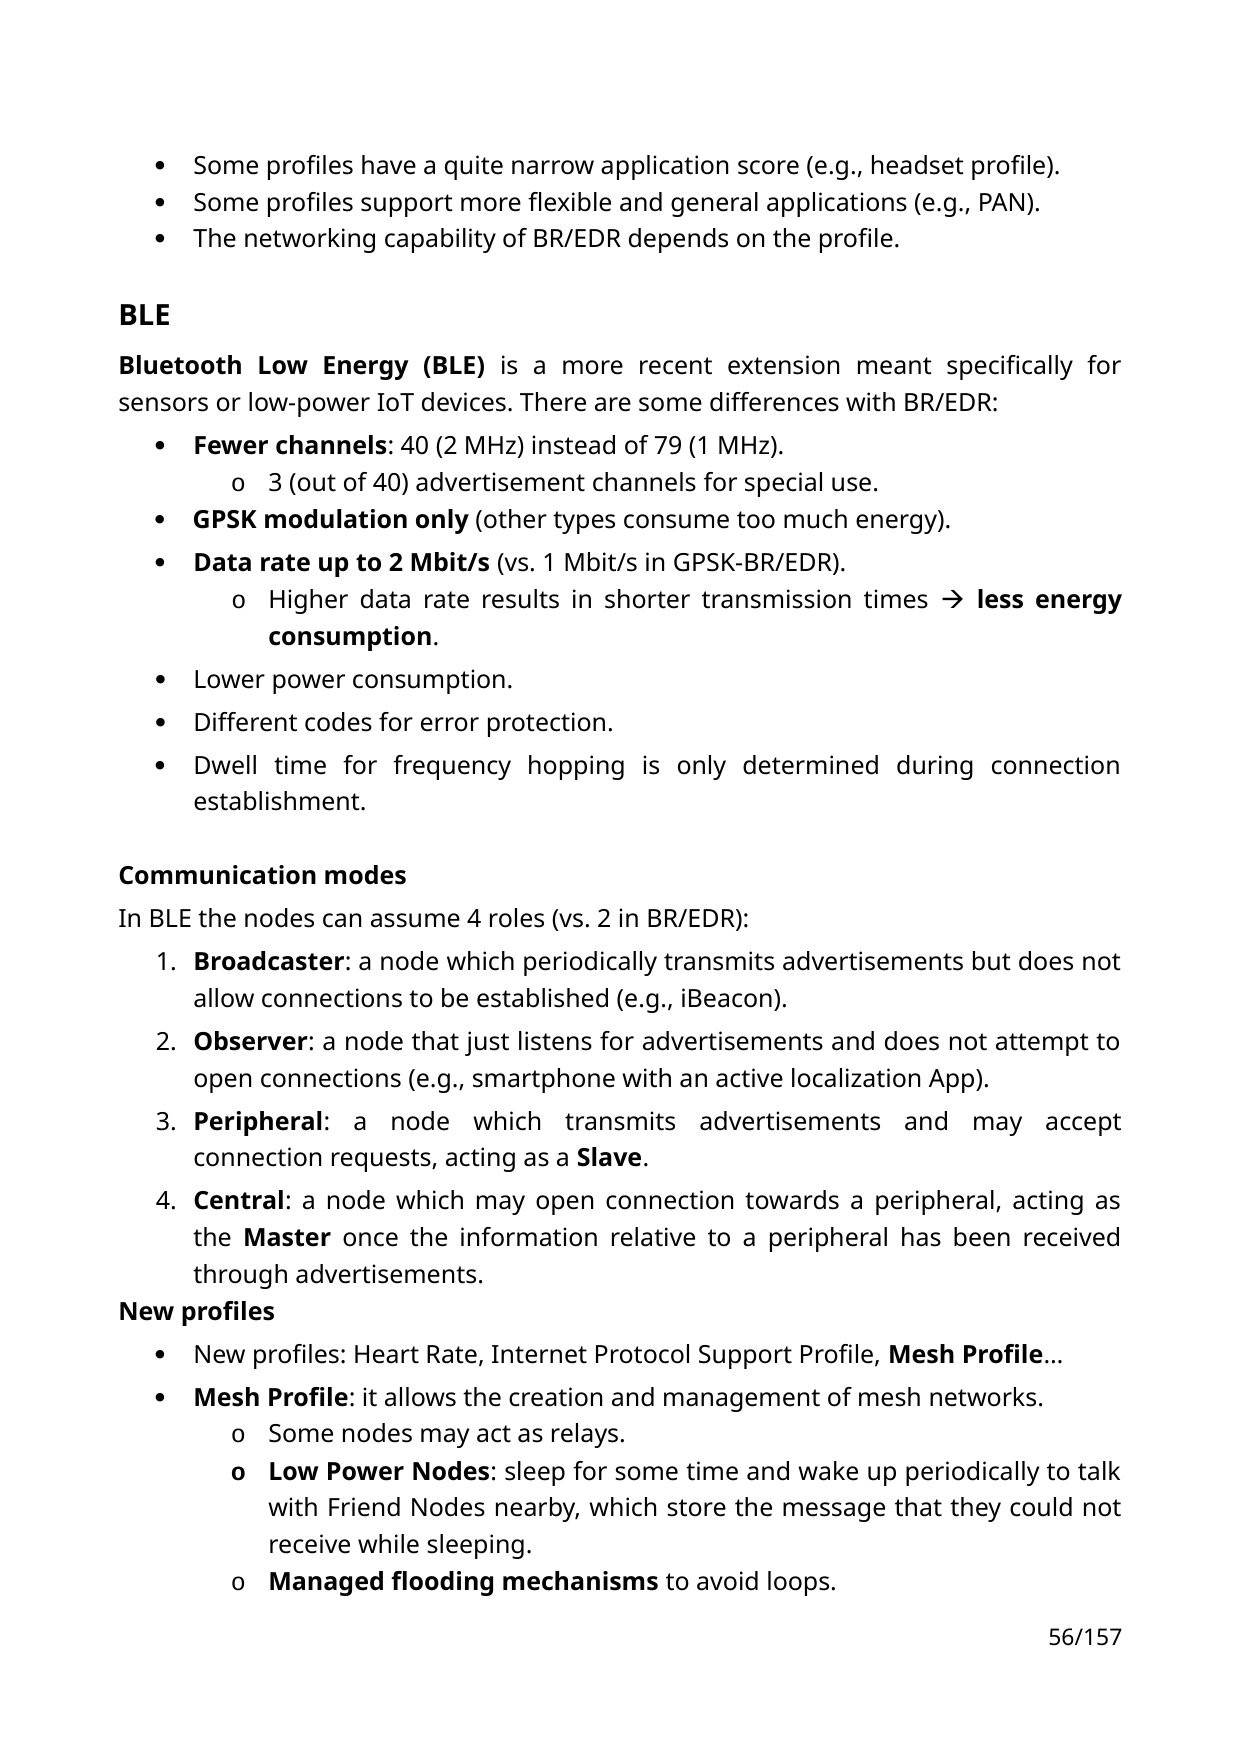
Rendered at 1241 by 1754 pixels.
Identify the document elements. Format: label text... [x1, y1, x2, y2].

list Different codes for error protection. [156, 704, 1122, 738]
text New profiles [118, 1293, 1122, 1327]
list Some nodes may act as relays. [231, 1416, 1122, 1450]
list Broadcaster: a node which periodically transmits advertisements but does not allow connections to be established (e.g., iBeacon). [156, 944, 1122, 1014]
list Low Power Nodes: sleep for some time and wake up periodically to talk with Friend Nodes nearby, which store the message that they could not receive while sleeping. [231, 1453, 1122, 1561]
list Peripheral: a node which transmits advertisements and may accept connection requests, acting as a Slave. [156, 1103, 1122, 1174]
text Communication modes [118, 858, 1122, 892]
list Some profiles support more flexible and general applications (e.g., PAN). [156, 184, 1122, 218]
list 3 (out of 40) advertisement channels for special use. [231, 464, 1122, 499]
list Lower power consumption. [156, 661, 1122, 695]
list GPSK modulation only (other types consume too much energy). [155, 501, 1122, 536]
list Higher data rate results in shorter transmission times less energy consumption. [231, 581, 1122, 652]
list Fewer channels: 40 (2 MHz) instead of 79 (1 MHz). [156, 428, 1122, 462]
list Data rate up to 2 Mbit/s (vs. 1 Mbit/s in GPSK-BR/EDR). [156, 544, 1122, 578]
list Dwell time for frequency hopping is only determined during connection establishment. [156, 747, 1122, 818]
list The networking capability of BR/EDR depends on the profile. [156, 221, 1122, 255]
text Bluetooth Low Energy (BLE) is a more recent extension meant specifically for sensors or low-power IoT devices. There are some differences with BR/EDR: [118, 348, 1122, 419]
list Some profiles have a quite narrow application score (e.g., headset profile). [156, 148, 1122, 182]
list Mesh Profile: it allows the creation and management of mesh networks. [156, 1379, 1122, 1413]
list Central: a node which may open connection towards a peripheral, acting as the Master once the information relative to a peripheral has been received through advertisements. [156, 1183, 1122, 1291]
list Managed flooding mechanisms to avoid loops. [231, 1564, 1122, 1598]
list Observer: a node that just listens for advertisements and does not attempt to open connections (e.g., smartphone with an active localization App). [156, 1023, 1122, 1094]
text In BLE the nodes can assume 4 roles (vs. 2 in BR/EDR): [118, 901, 1122, 935]
list New profiles: Heart Rate, Internet Protocol Support Profile, Mesh Profile… [156, 1336, 1122, 1370]
text BLE [118, 295, 1122, 334]
